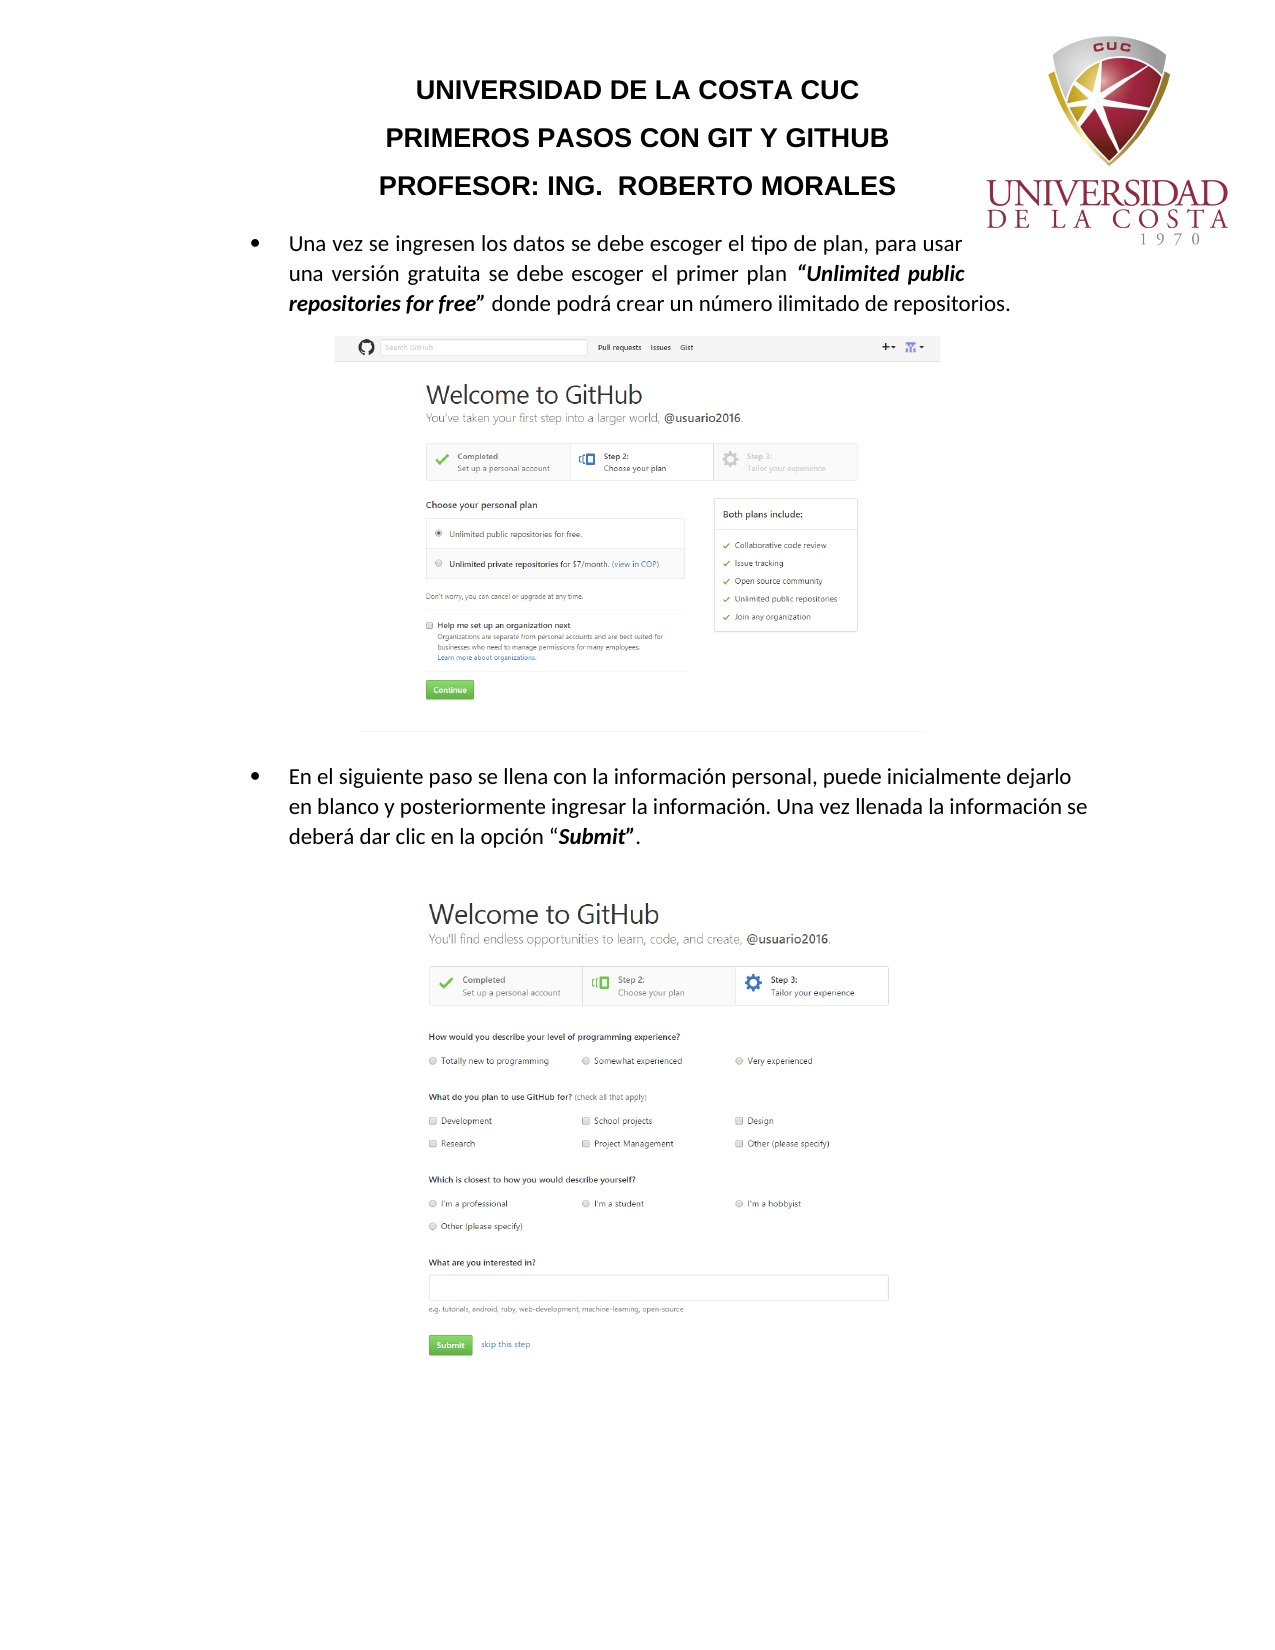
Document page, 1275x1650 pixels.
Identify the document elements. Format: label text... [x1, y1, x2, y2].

picture [334, 899, 941, 1374]
picture [983, 16, 1231, 264]
list Una vez se ingresen los datos se debe escoger el tipo de plan, para usar una versión gratuita se debe escoger el primer plan “Unlimited public repositories for free” donde podrá crear un número ilimitado de repositorios. [251, 229, 1098, 317]
picture [334, 336, 941, 743]
list En el siguiente paso se llena con la información personal, puede inicialmente dejarlo en blanco y posteriormente ingresar la información. Una vez llenada la información se deberá dar clic en la opción “Submit”. [251, 762, 1098, 850]
